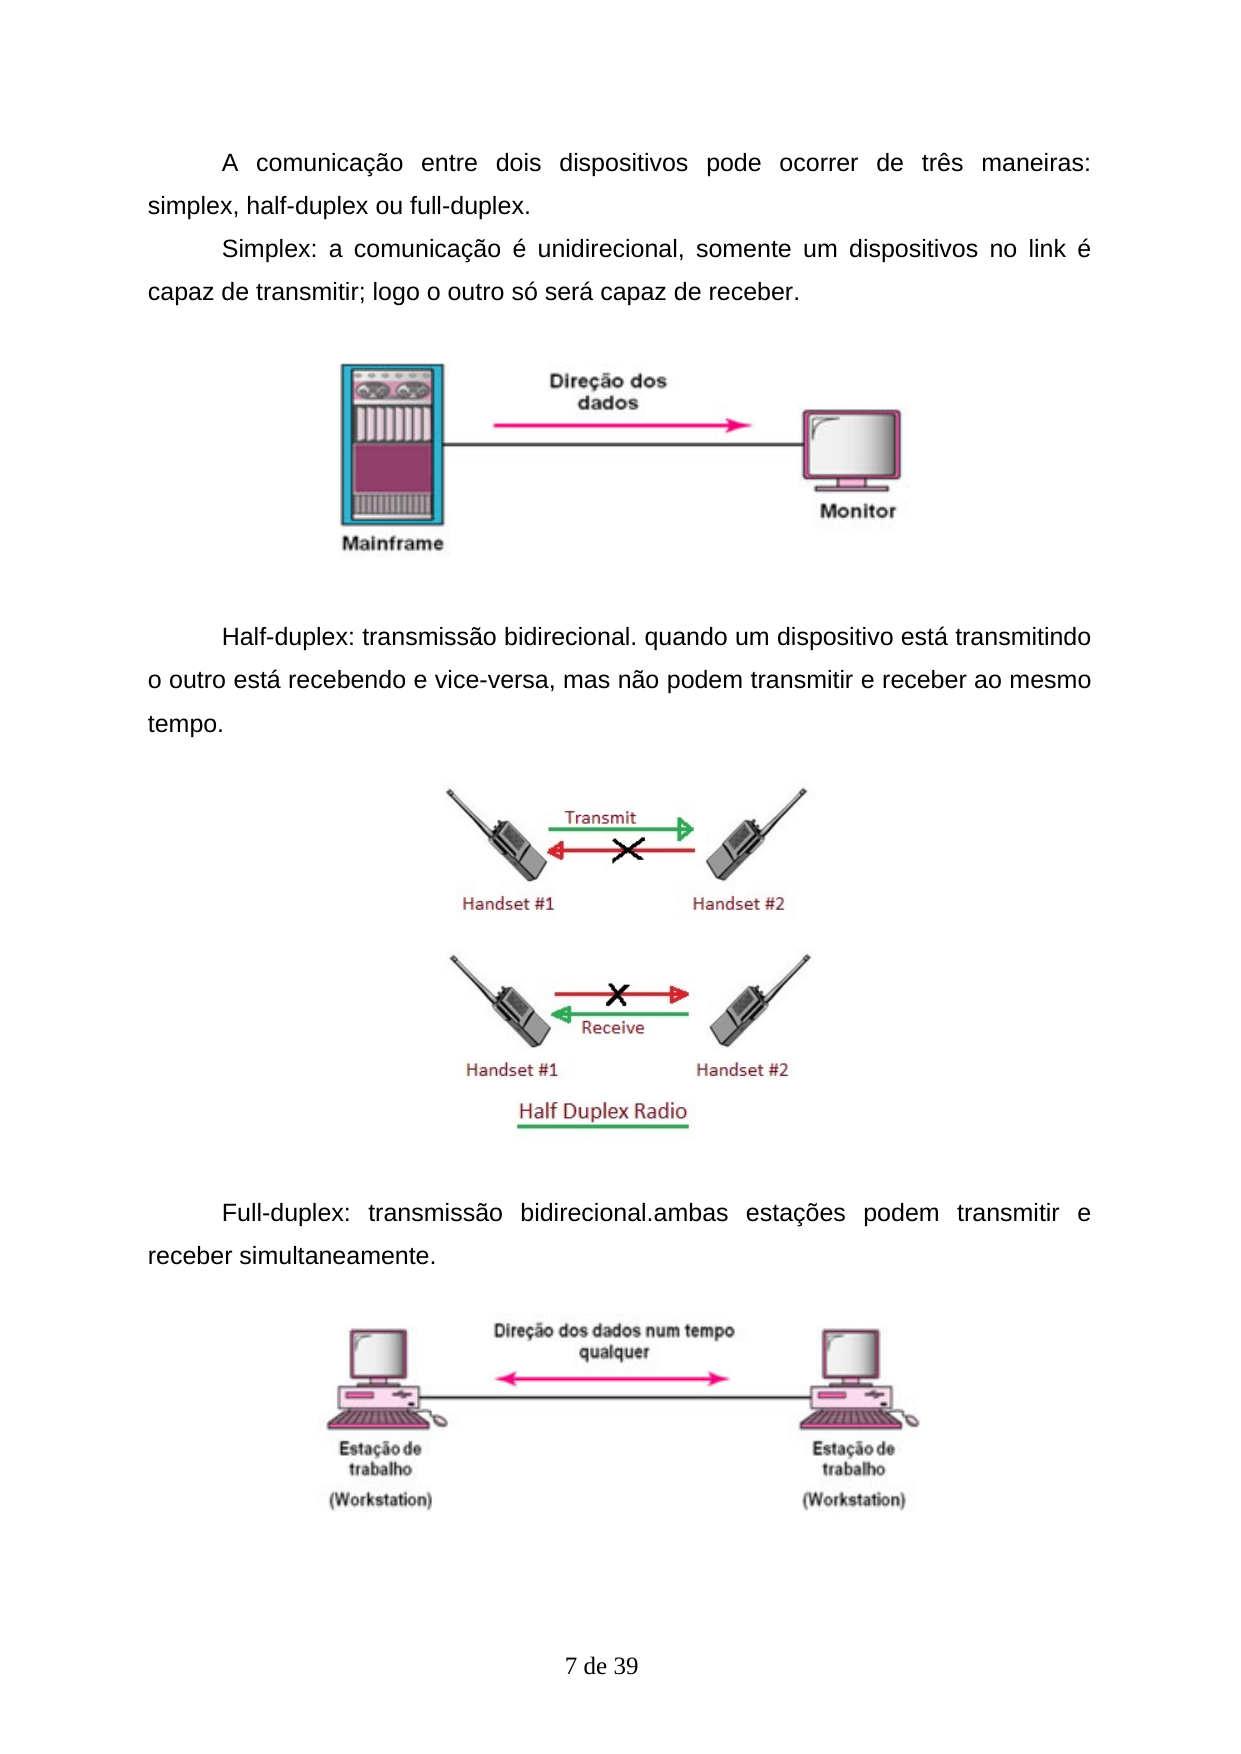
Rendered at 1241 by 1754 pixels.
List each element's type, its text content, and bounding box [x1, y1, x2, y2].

picture [325, 363, 915, 565]
text Full-duplex: transmissão bidirecional.ambas estações podem transmitir e receber simultaneamente. [148, 1198, 1092, 1270]
text Half-duplex: transmissão bidirecional. quando um dispositivo está transmitindo o outro está recebendo e vice-versa, mas não podem transmitir e receber ao mesmo tempo. [148, 622, 1092, 737]
picture [417, 780, 824, 1141]
text A comunicação entre dois dispositivos pode ocorrer de três maneiras: simplex, half-duplex ou full-duplex. [148, 148, 1092, 219]
picture [318, 1313, 922, 1520]
text Simplex: a comunicação é unidirecional, somente um dispositivos no link é capaz de transmitir; logo o outro só será capaz de receber. [148, 234, 1092, 306]
